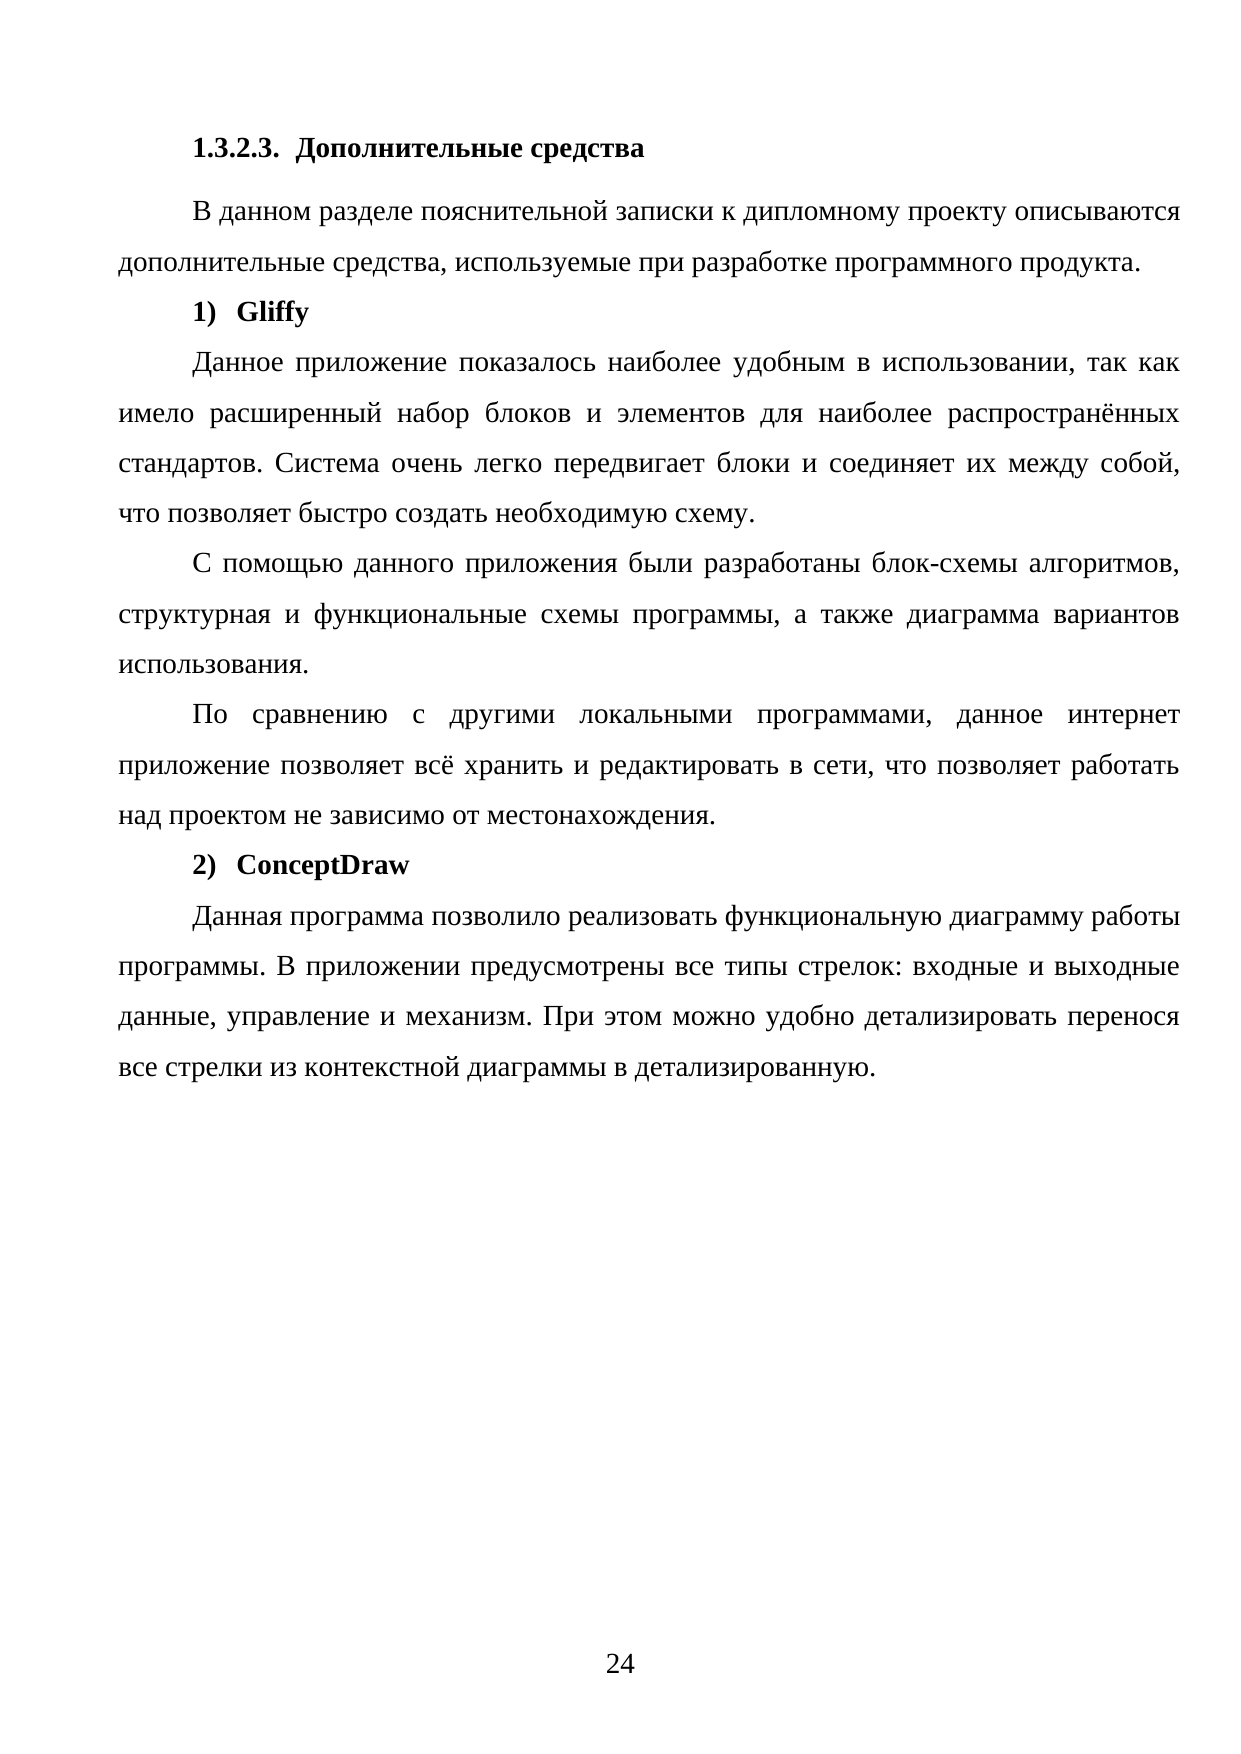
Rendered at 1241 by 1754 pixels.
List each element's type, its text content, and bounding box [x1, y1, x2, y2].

text По сравнению с другими локальными программами, данное интернет приложение позволяет всё хранить и редактировать в сети, что позволяет работать над проектом не зависимо от местонахождения. [118, 697, 1181, 831]
text Данная программа позволило реализовать функциональную диаграмму работы программы. В приложении предусмотрены все типы стрелок: входные и выходные данные, управление и механизм. При этом можно удобно детализировать перенося все стрелки из контекстной диаграммы в детализированную. [118, 898, 1181, 1082]
text С помощью данного приложения были разработаны блок-схемы алгоритмов, структурная и функциональные схемы программы, а также диаграмма вариантов использования. [118, 546, 1181, 680]
list Дополнительные средства [118, 131, 1181, 164]
text Данное приложение показалось наиболее удобным в использовании, так как имело расширенный набор блоков и элементов для наиболее распространённых стандартов. Система очень легко передвигает блоки и соединяет их между собой, что позволяет быстро создать необходимую схему. [118, 344, 1181, 529]
list ConceptDraw [118, 847, 1181, 881]
list Gliffy [118, 294, 1181, 328]
text В данном разделе пояснительной записки к дипломному проекту описываются дополнительные средства, используемые при разработке программного продукта. [118, 193, 1181, 277]
